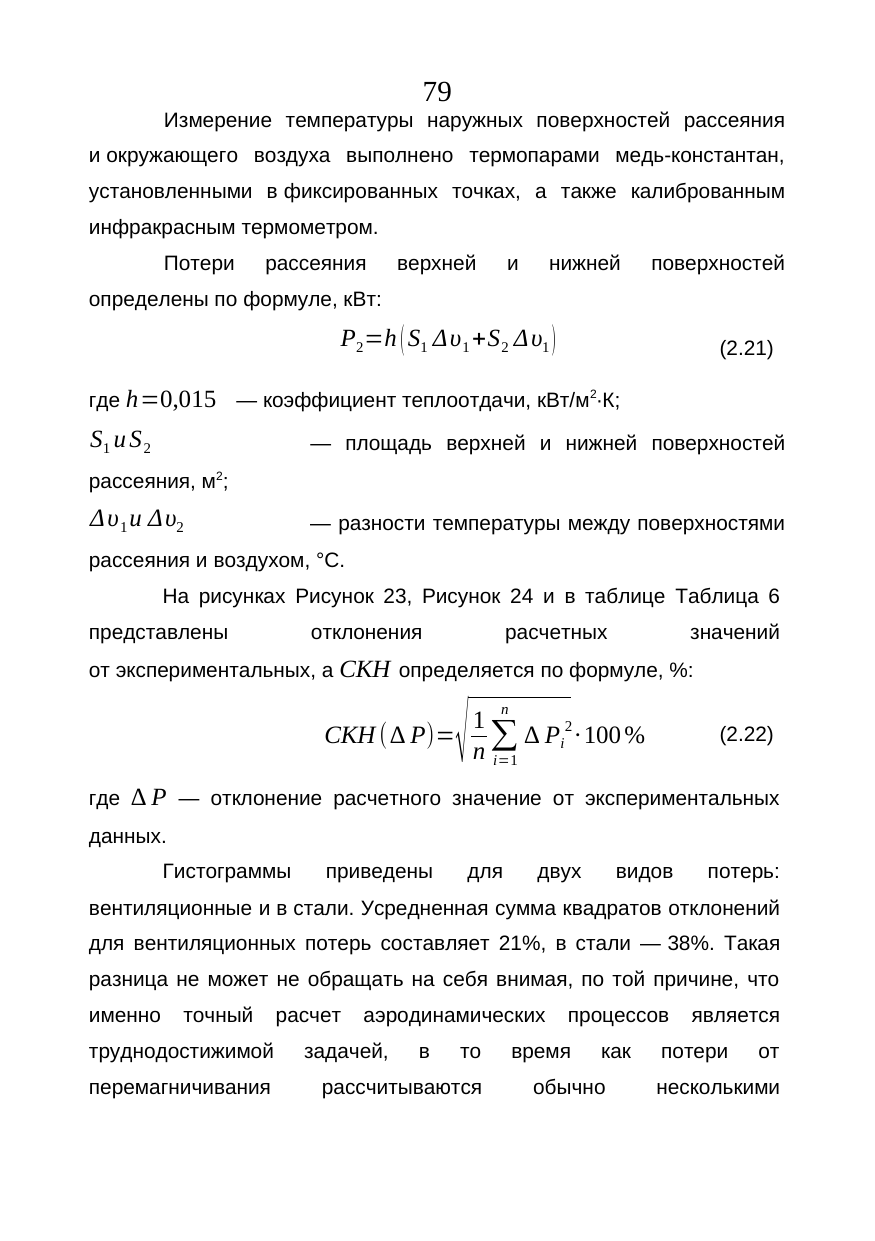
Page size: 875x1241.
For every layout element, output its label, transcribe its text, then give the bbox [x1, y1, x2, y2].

text Потери рассеяния верхней и нижней поверхностей определены по формуле, кВт: [89, 251, 785, 311]
table_header (2.22) [708, 695, 785, 784]
text где — коэффициент теплоотдачи, кВт/м2·К; [89, 386, 785, 413]
text Измерение температуры наружных поверхностей рассеяния и окружающего воздуха выполнено термопарами медь-константан, установленными в фиксированных точках, а также калиброванным инфракрасным термометром. [89, 107, 785, 239]
table_header (2.21) [708, 323, 785, 386]
table_header [89, 695, 708, 784]
table_header [89, 323, 708, 386]
text — разности температуры между поверхностями рассеяния и воздухом, °С. [89, 504, 785, 572]
text На рисунках 23, 24 и в таблице 6 представлены отклонения расчетных значений от экспериментальных, а определяется по формуле, %: [89, 584, 780, 683]
text где — отклонение расчетного значение от экспериментальных данных. [89, 784, 780, 847]
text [89, 859, 780, 1099]
text — площадь верхней и нижней поверхностей рассеяния, м2; [89, 425, 785, 493]
